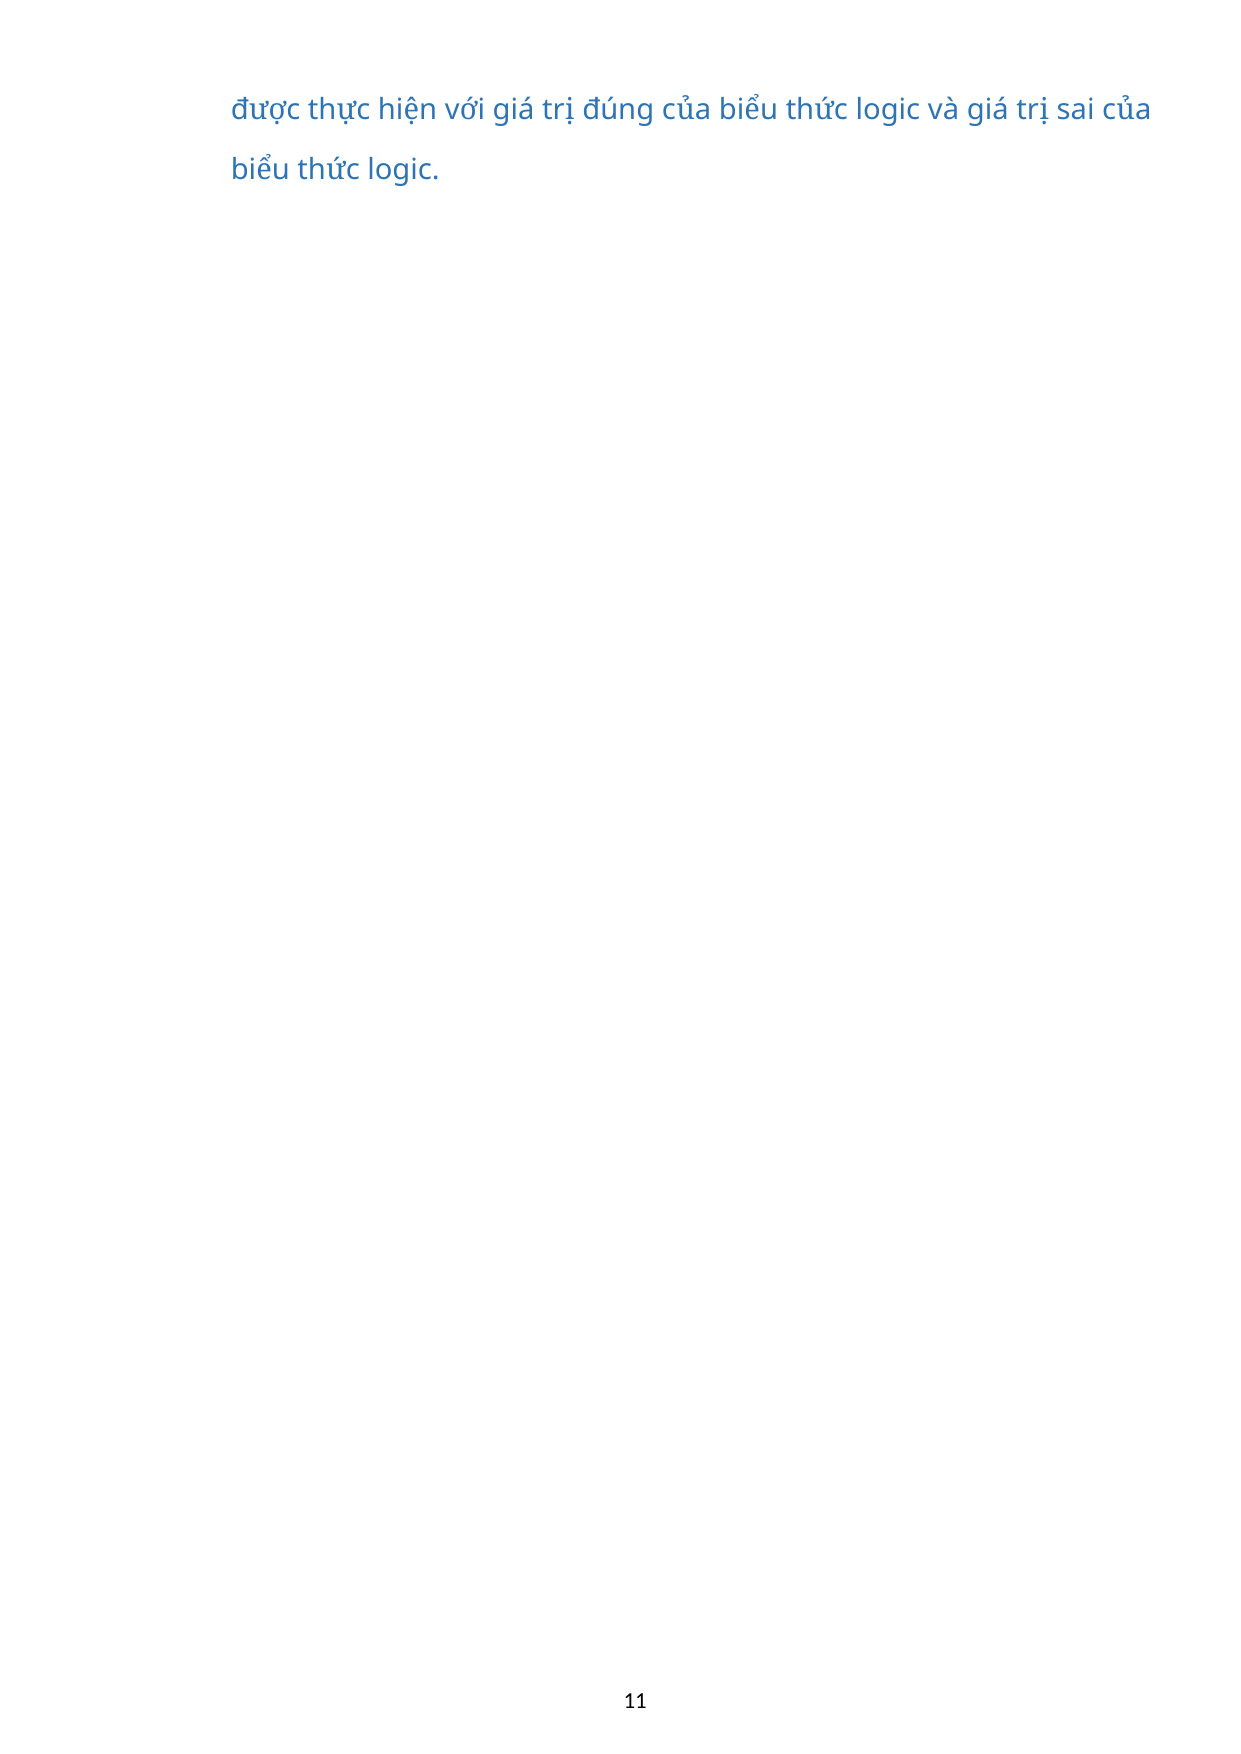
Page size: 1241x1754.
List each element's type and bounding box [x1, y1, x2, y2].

list [231, 89, 1152, 188]
